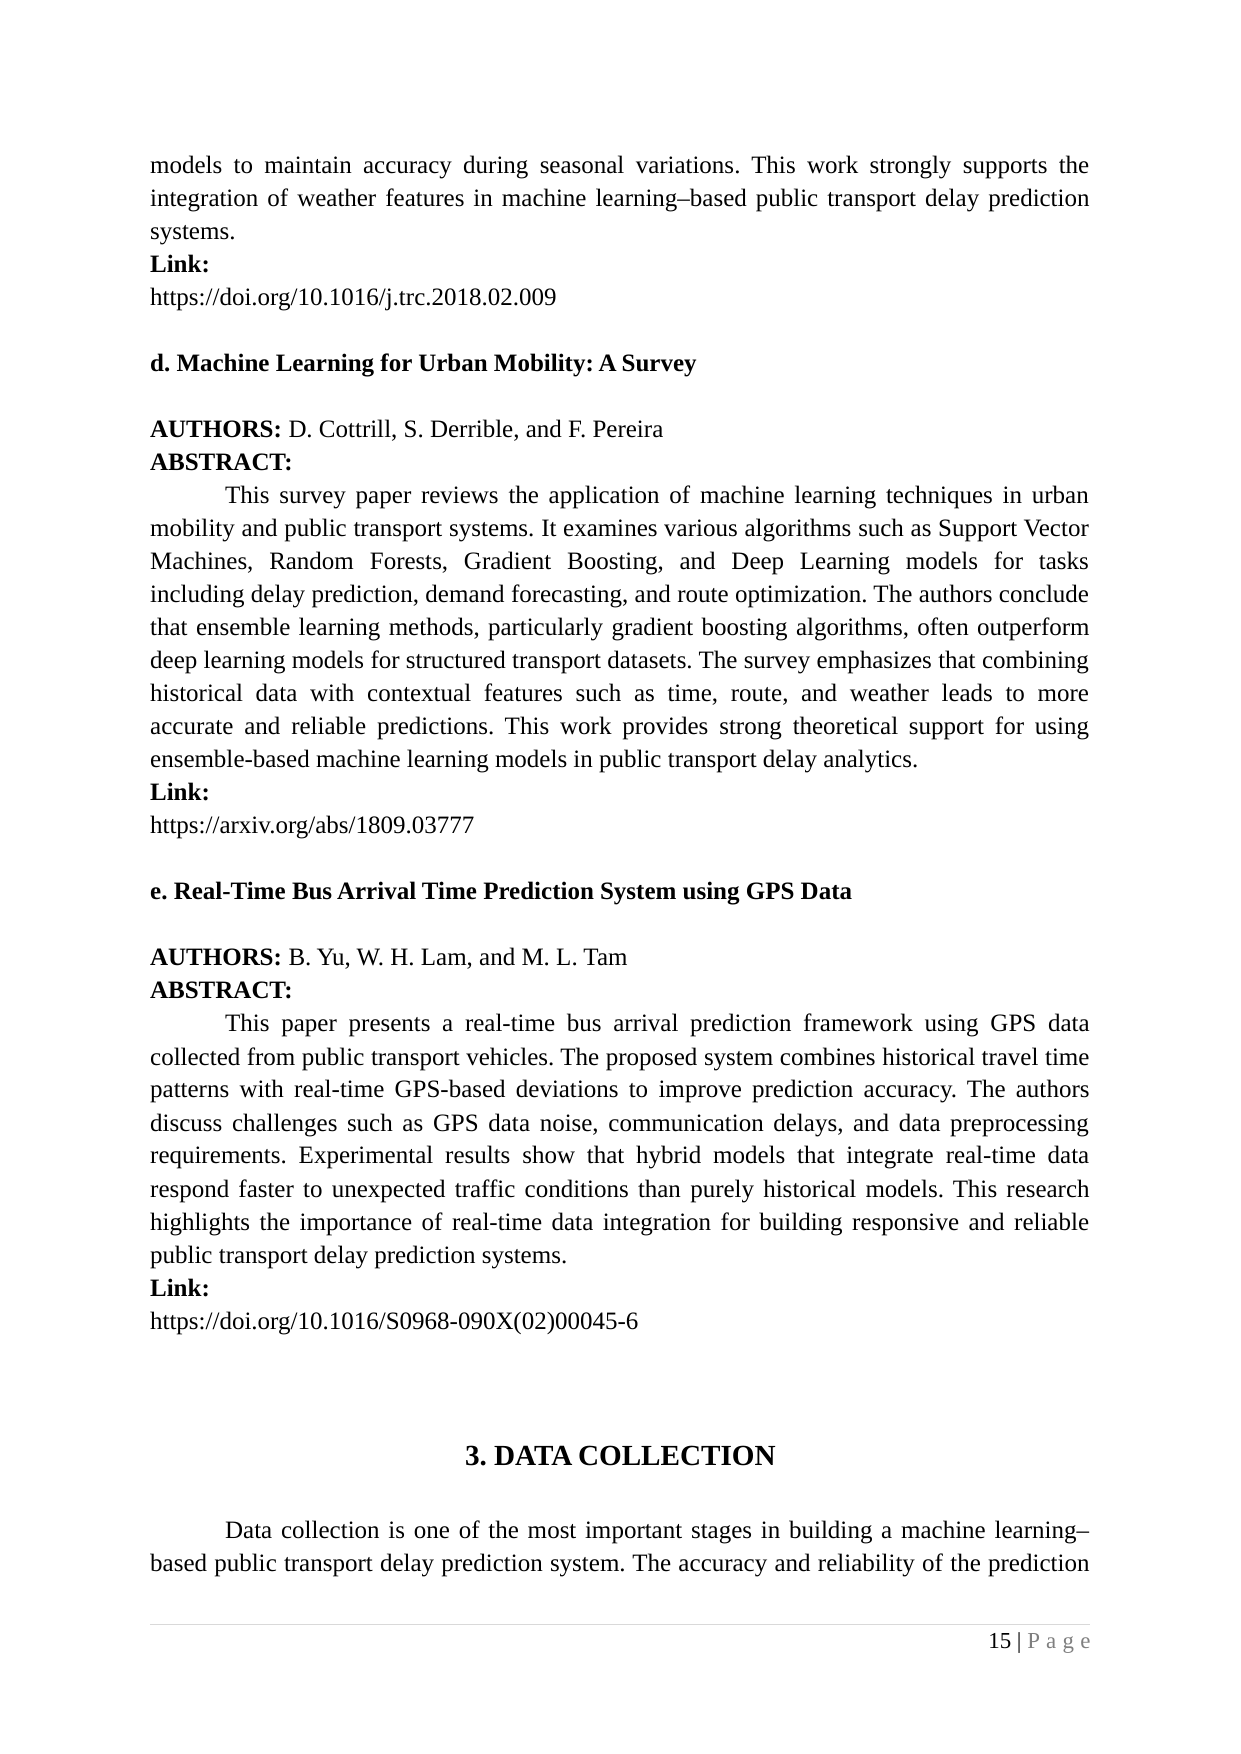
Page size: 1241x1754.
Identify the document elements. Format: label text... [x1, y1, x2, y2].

text 3. DATA COLLECTION [150, 1438, 1090, 1471]
text ABSTRACT: This paper presents a real-time bus arrival prediction framework using GPS data collected from public transport vehicles. The proposed system combines historical travel time patterns with real-time GPS-based deviations to improve prediction accuracy. The authors discuss challenges such as GPS data noise, communication delays, and data preprocessing requirements. Experimental results show that hybrid models that integrate real-time data respond faster to unexpected traffic conditions than purely historical models. This research highlights the importance of real-time data integration for building responsive and reliable public transport delay prediction systems. [150, 976, 1090, 1268]
text AUTHORS: D. Cottrill, S. Derrible, and F. Pereira [150, 414, 1090, 443]
text d. Machine Learning for Urban Mobility: A Survey [150, 348, 1090, 377]
text ABSTRACT: This survey paper reviews the application of machine learning techniques in urban mobility and public transport systems. It examines various algorithms such as Support Vector Machines, Random Forests, Gradient Boosting, and Deep Learning models for tasks including delay prediction, demand forecasting, and route optimization. The authors conclude that ensemble learning methods, particularly gradient boosting algorithms, often outperform deep learning models for structured transport datasets. The survey emphasizes that combining historical data with contextual features such as time, route, and weather leads to more accurate and reliable predictions. This work provides strong theoretical support for using ensemble-based machine learning models in public transport delay analytics. [150, 447, 1090, 773]
text Link: https://doi.org/10.1016/S0968-090X(02)00045-6 [150, 1273, 1090, 1334]
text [150, 1515, 1090, 1577]
text Link: https://doi.org/10.1016/j.trc.2018.02.009 [150, 249, 1090, 311]
text e. Real-Time Bus Arrival Time Prediction System using GPS Data [150, 876, 1090, 905]
text AUTHORS: B. Yu, W. H. Lam, and M. L. Tam [150, 942, 1090, 971]
text Link: https://arxiv.org/abs/1809.03777 [150, 777, 1090, 839]
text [150, 150, 1090, 245]
